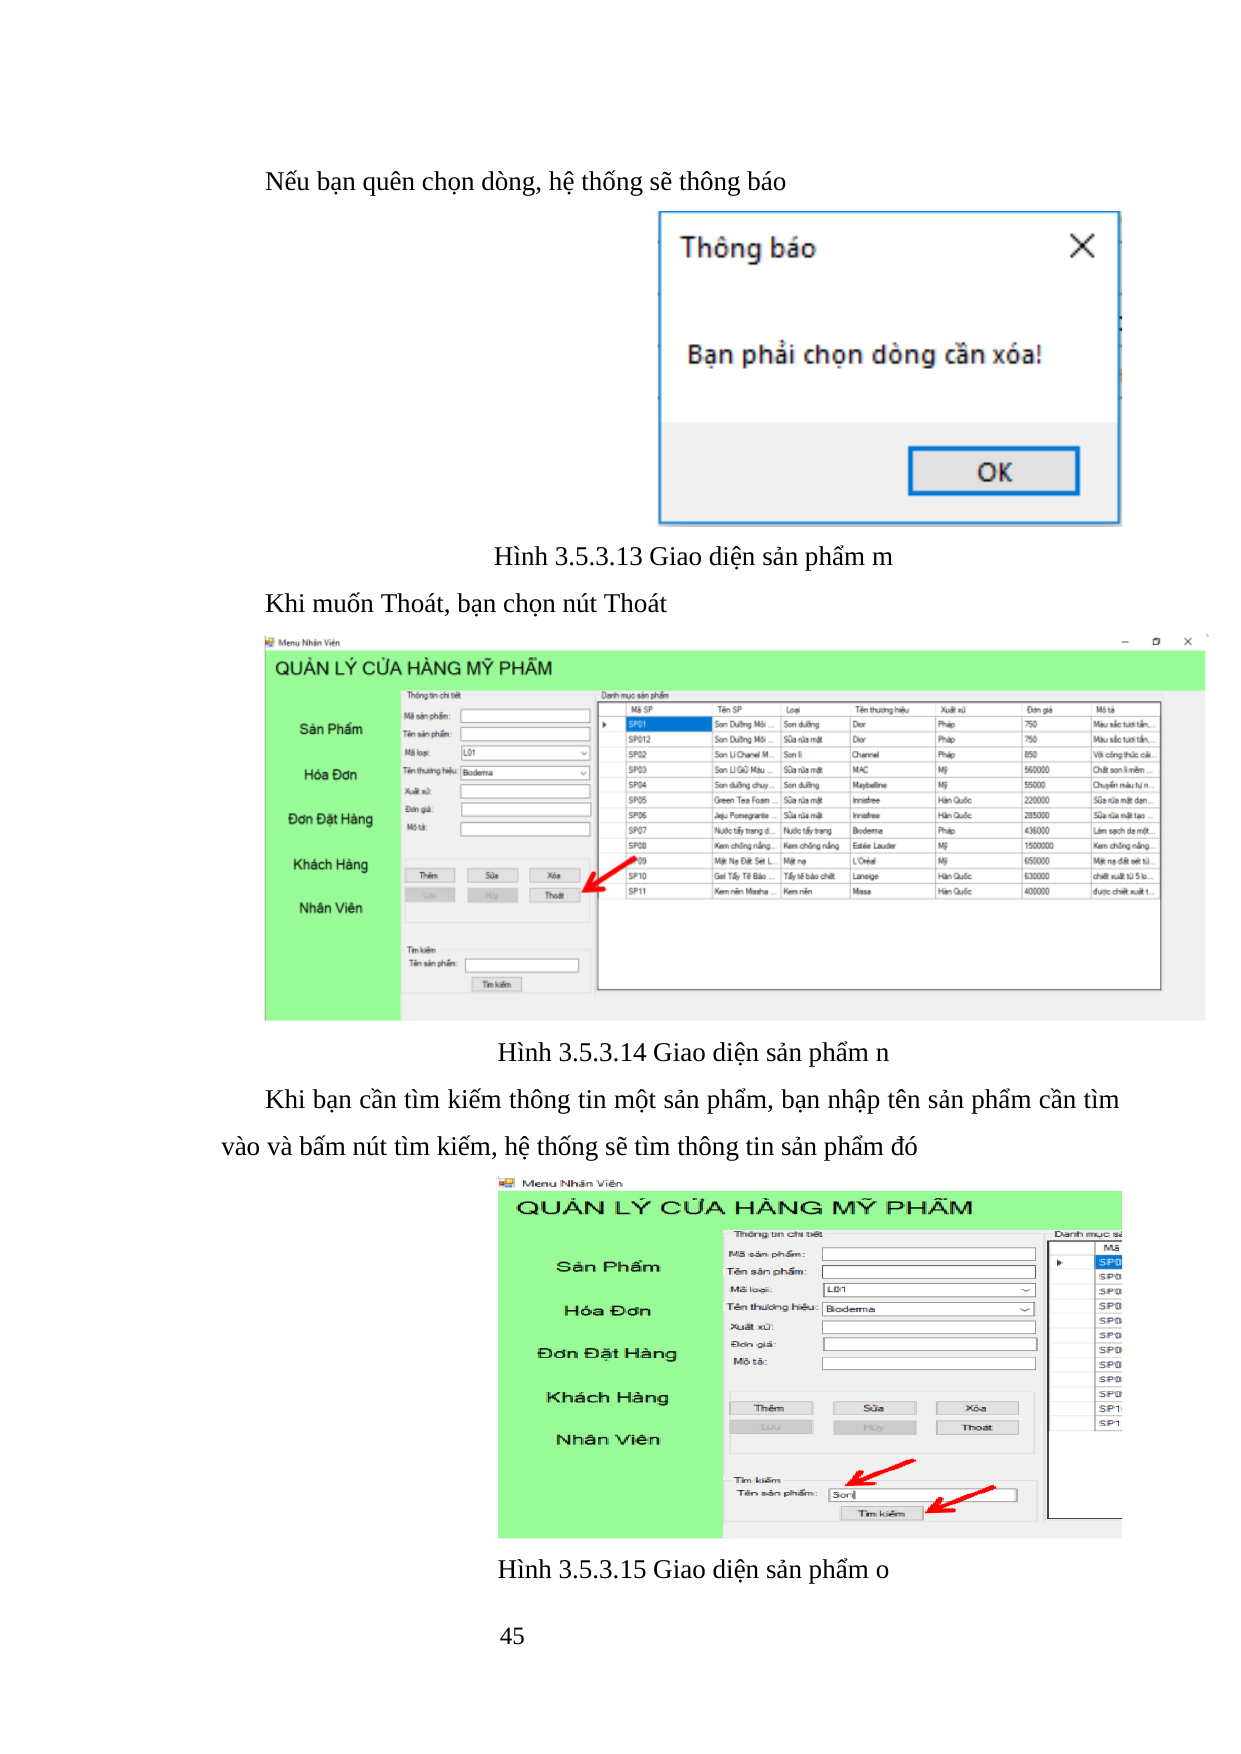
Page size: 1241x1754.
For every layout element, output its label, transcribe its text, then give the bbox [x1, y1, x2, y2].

list Nếu bạn quên chọn dòng, hệ thống sẽ thông báo [221, 165, 1122, 196]
list Khi bạn cần tìm kiếm thông tin một sản phẩm, bạn nhập tên sản phẩm cần tìm vào và bấm nút tìm kiếm, hệ thống sẽ tìm thông tin sản phẩm đó [221, 1083, 1122, 1161]
list Khi muốn Thoát, bạn chọn nút Thoát [221, 587, 1122, 618]
list Hình 3.5.3.14 Giao diện sản phẩm n [221, 1036, 1122, 1068]
picture [264, 633, 1209, 1022]
picture [657, 211, 1123, 527]
list Hình 3.5.3.13 Giao diện sản phẩm m [221, 541, 1122, 572]
list Hình 3.5.3.15 Giao diện sản phẩm o [221, 1553, 1122, 1584]
picture [495, 1176, 1123, 1539]
